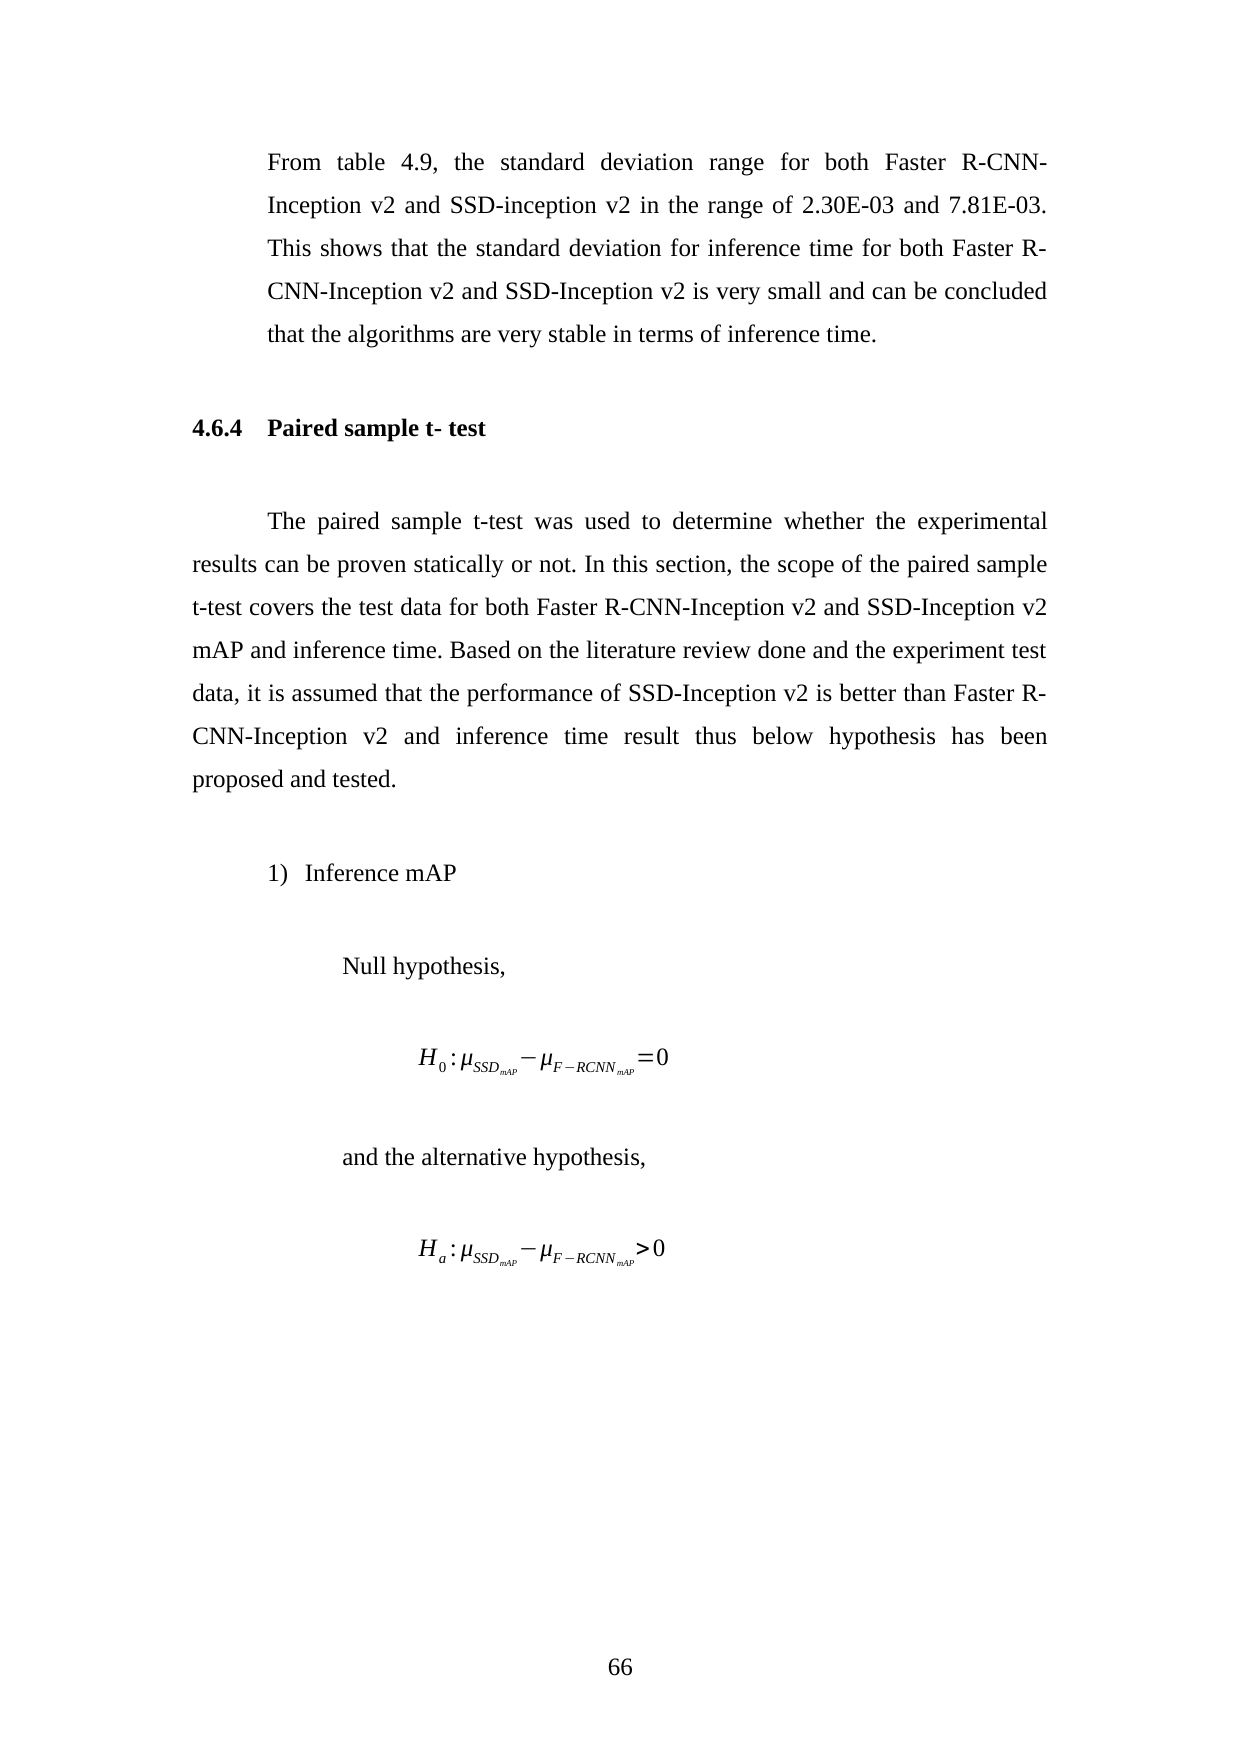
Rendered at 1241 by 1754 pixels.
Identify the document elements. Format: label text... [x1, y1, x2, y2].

text The paired sample t-test was used to determine whether the experimental results can be proven statically or not. In this section, the scope of the paired sample t-test covers the test data for both Faster R-CNN-Inception v2 and SSD-Inception v2 mAP and inference time. Based on the literature review done and the experiment test data, it is assumed that the performance of SSD-Inception v2 is better than Faster R-CNN-Inception v2 and inference time result thus below hypothesis has been proposed and tested. [192, 506, 1048, 793]
list Inference mAP [267, 858, 1048, 886]
text From table 4.9, the standard deviation range for both Faster R-CNN-Inception v2 and SSD-inception v2 in the range of 2.30E-03 and 7.81E-03. This shows that the standard deviation for inference time for both Faster R-CNN-Inception v2 and SSD-Inception v2 is very small and can be concluded that the algorithms are very stable in terms of inference time. [267, 147, 1048, 348]
text and the alternative hypothesis, [267, 1142, 1048, 1171]
text Null hypothesis, [267, 951, 1048, 979]
subtitle Paired sample t- test [192, 413, 1048, 441]
